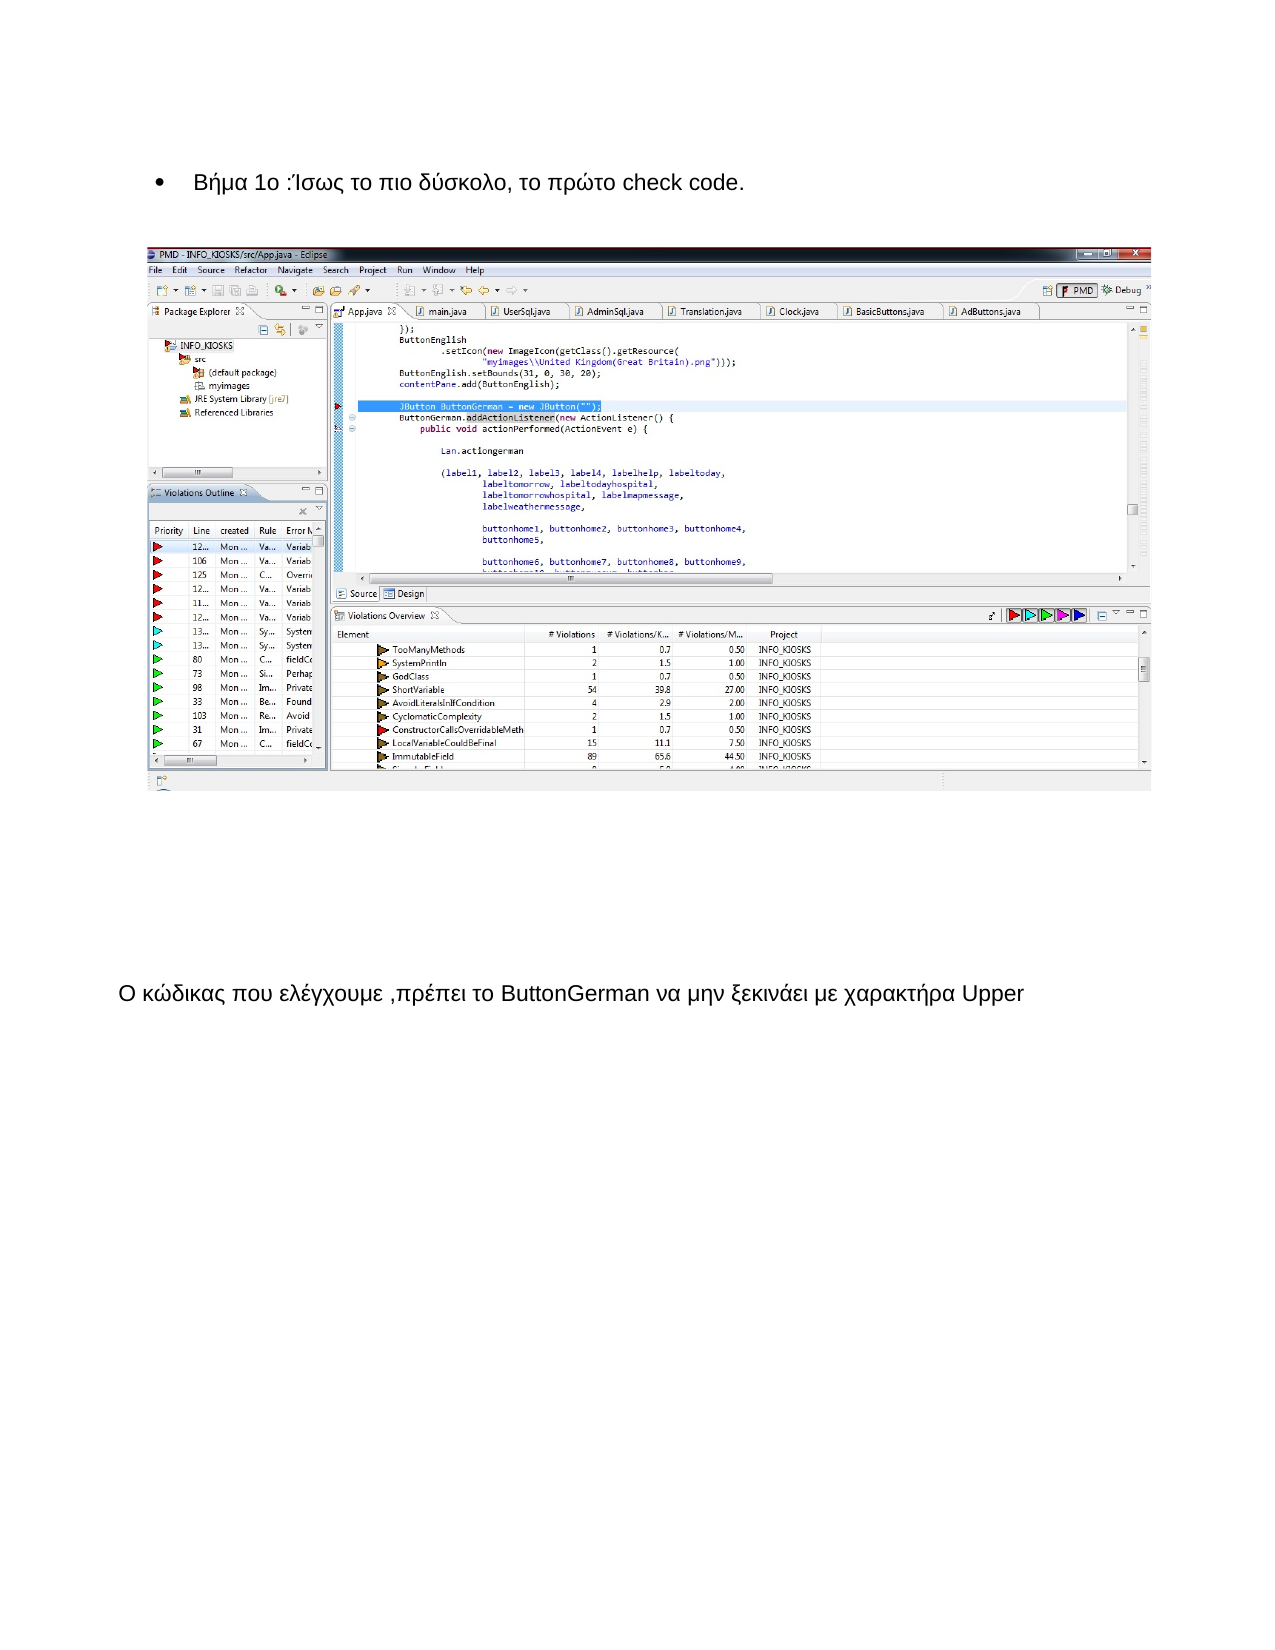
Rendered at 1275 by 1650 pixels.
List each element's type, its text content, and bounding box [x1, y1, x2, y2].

list Βήμα 1ο :Ίσως το πιο δύσκολο, το πρώτο check code. [156, 169, 1157, 196]
text Ο κώδικας που ελέγχουμε ,πρέπει το ButtonGerman να μην ξεκινάει με χαρακτήρα Upper [118, 980, 1157, 1006]
picture [147, 247, 1152, 791]
